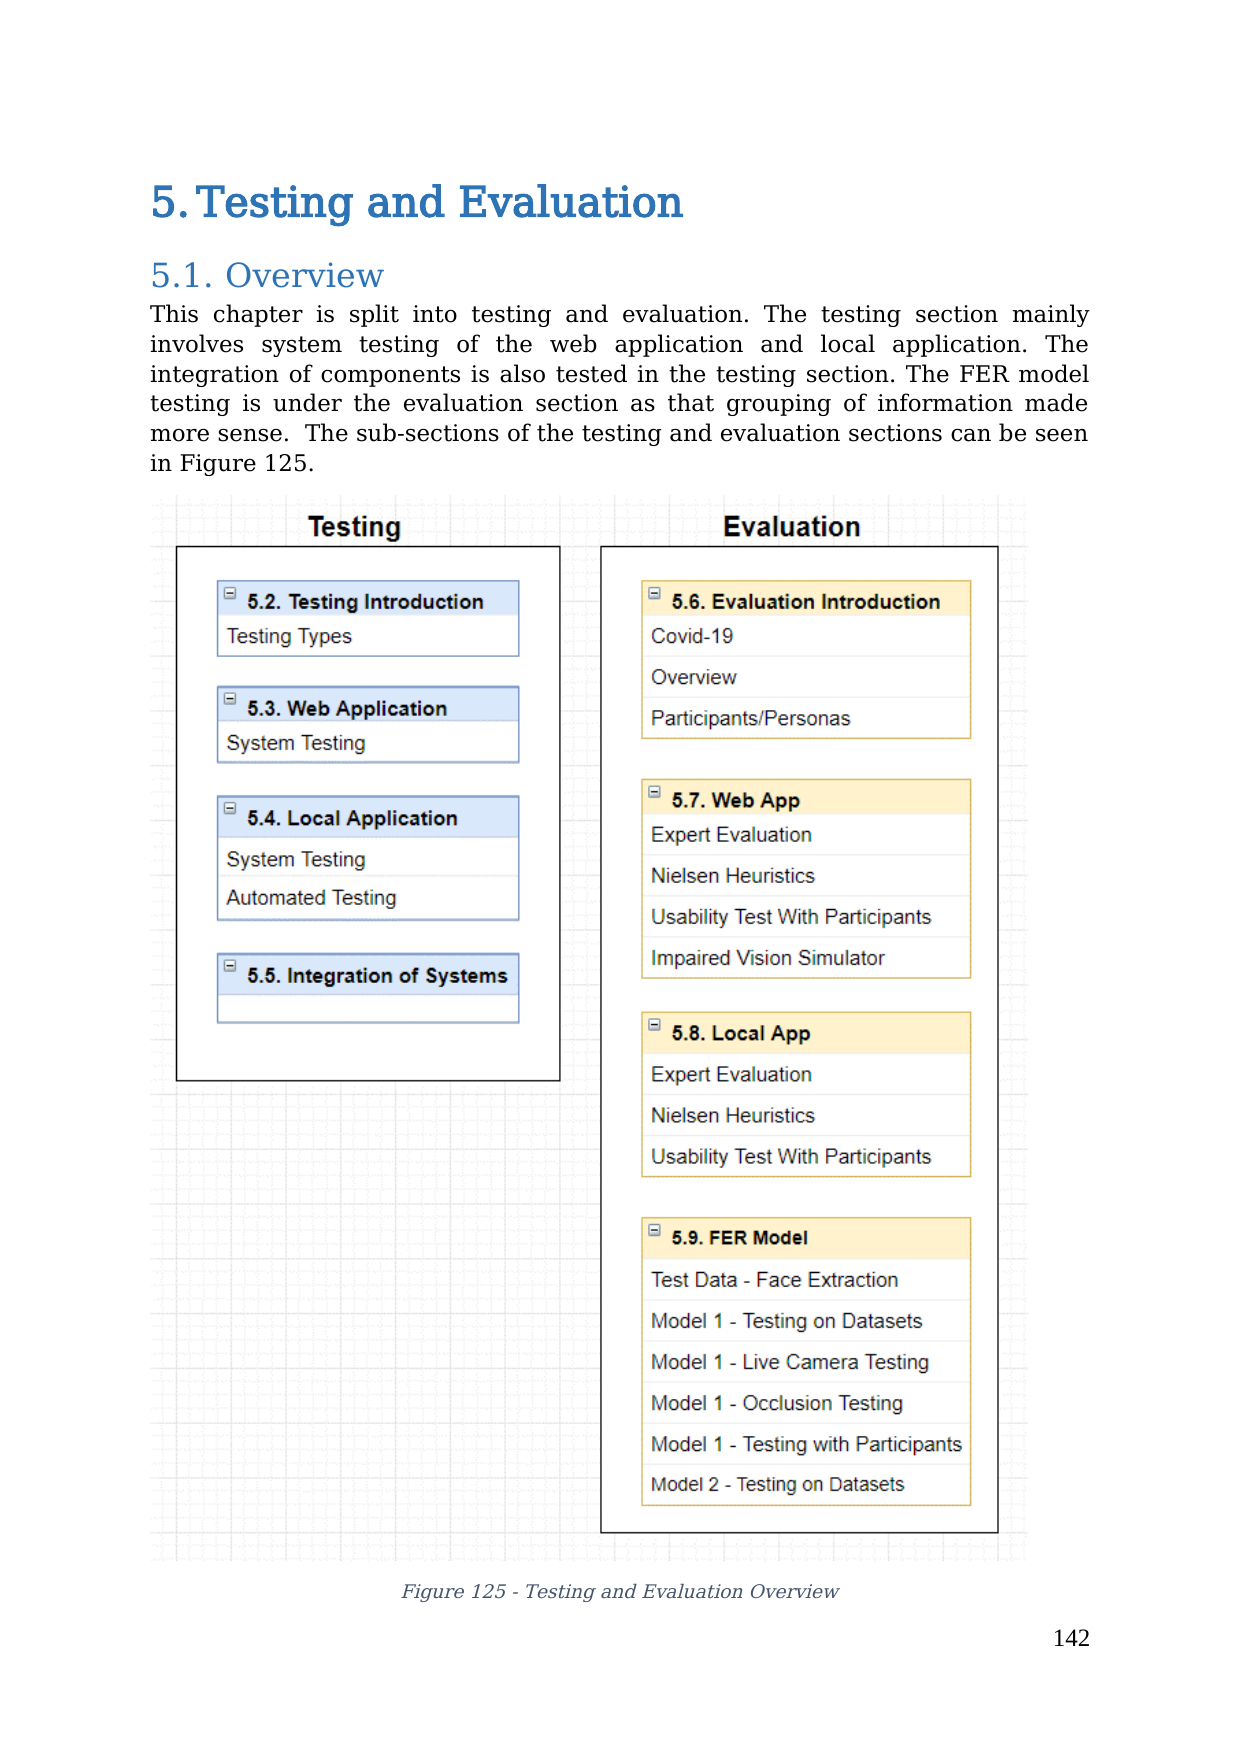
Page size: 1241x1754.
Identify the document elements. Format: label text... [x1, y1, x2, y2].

picture [150, 495, 1029, 1561]
subtitle Testing and Evaluation [150, 175, 1090, 225]
subtitle Overview [150, 254, 1090, 294]
text Figure 125 - Testing and Evaluation Overview [150, 1580, 1090, 1602]
text This chapter is split into testing and evaluation. The testing section mainly involves system testing of the web application and local application. The integration of components is also tested in the testing section. The FER model testing is under the evaluation section as that grouping of information made more sense. The sub-sections of the testing and evaluation sections can be seen in Figure 125. [150, 300, 1090, 476]
